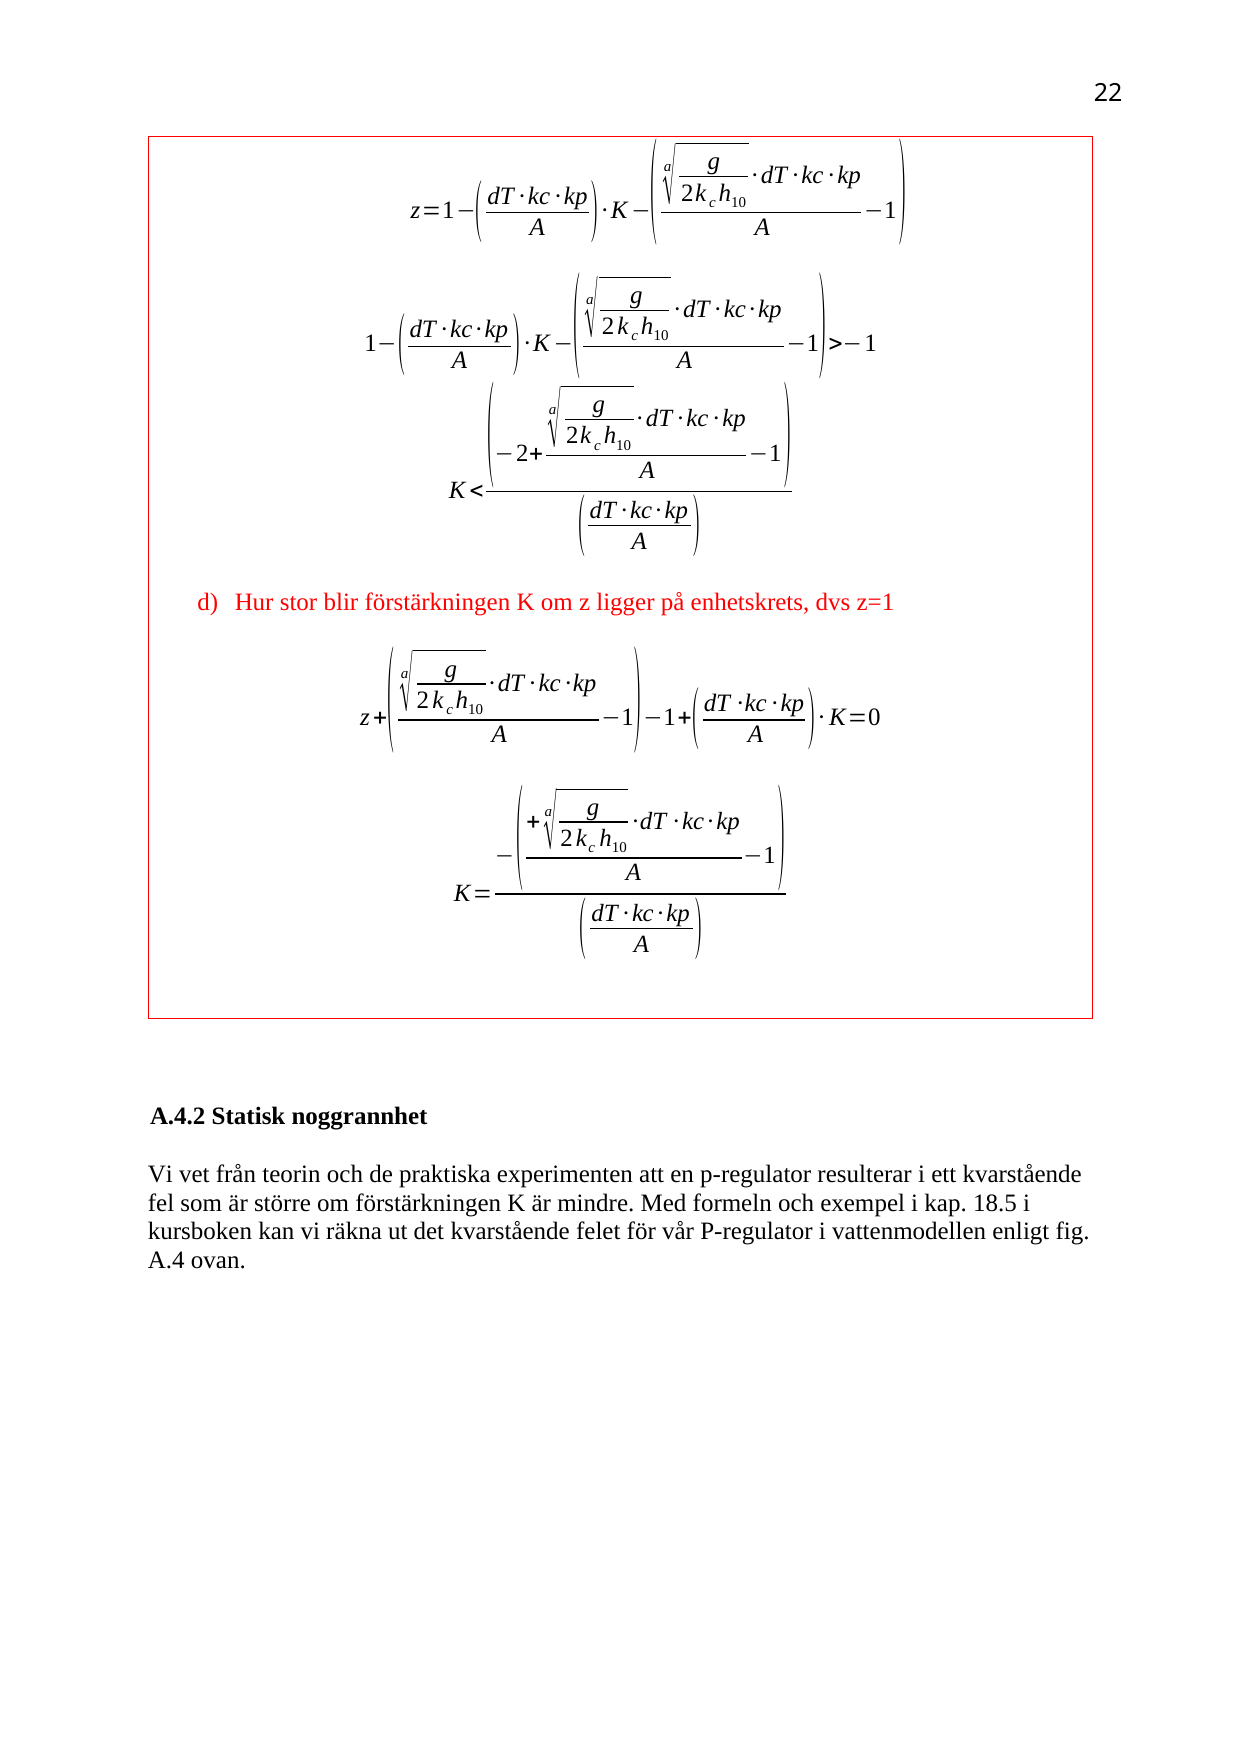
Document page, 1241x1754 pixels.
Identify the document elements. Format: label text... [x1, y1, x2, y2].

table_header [149, 137, 1092, 1018]
subtitle A.4.2 Statisk noggrannhet [150, 1101, 1092, 1130]
text Vi vet från teorin och de praktiska experimenten att en p-regulator resulterar i ett kvarstående fel som är större om förstärkningen K är mindre. Med formeln och exempel i kap. 18.5 i kursboken kan vi räkna ut det kvarstående felet för vår P-regulator i vattenmodellen enligt fig. A.4 ovan. [148, 1159, 1092, 1274]
